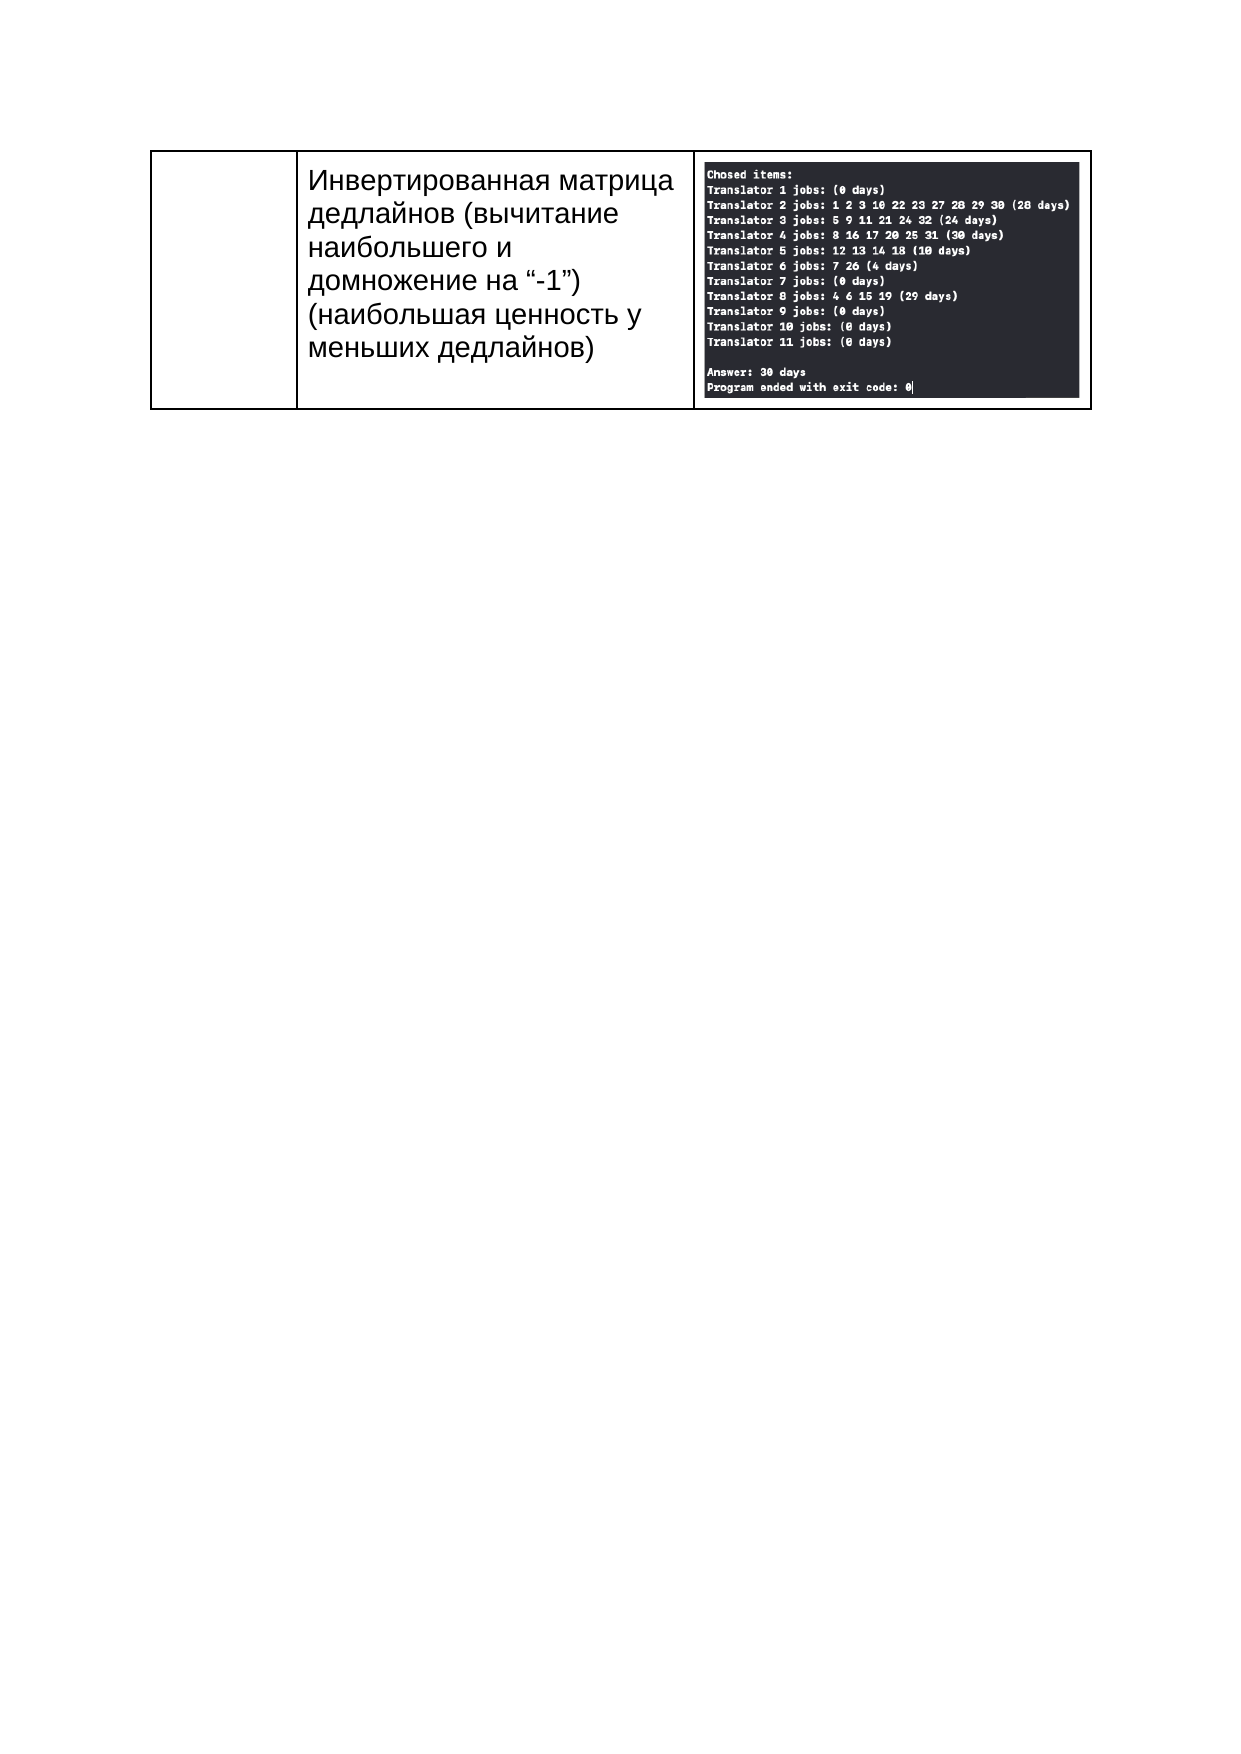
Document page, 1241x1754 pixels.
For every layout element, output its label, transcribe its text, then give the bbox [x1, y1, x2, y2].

table_cell Инвертированная матрица дедлайнов (вычитание наибольшего и домножение на “-1”) (наибольшая ценность у меньших дедлайнов) [298, 152, 693, 408]
picture [704, 162, 1080, 398]
table_cell [695, 152, 1090, 408]
